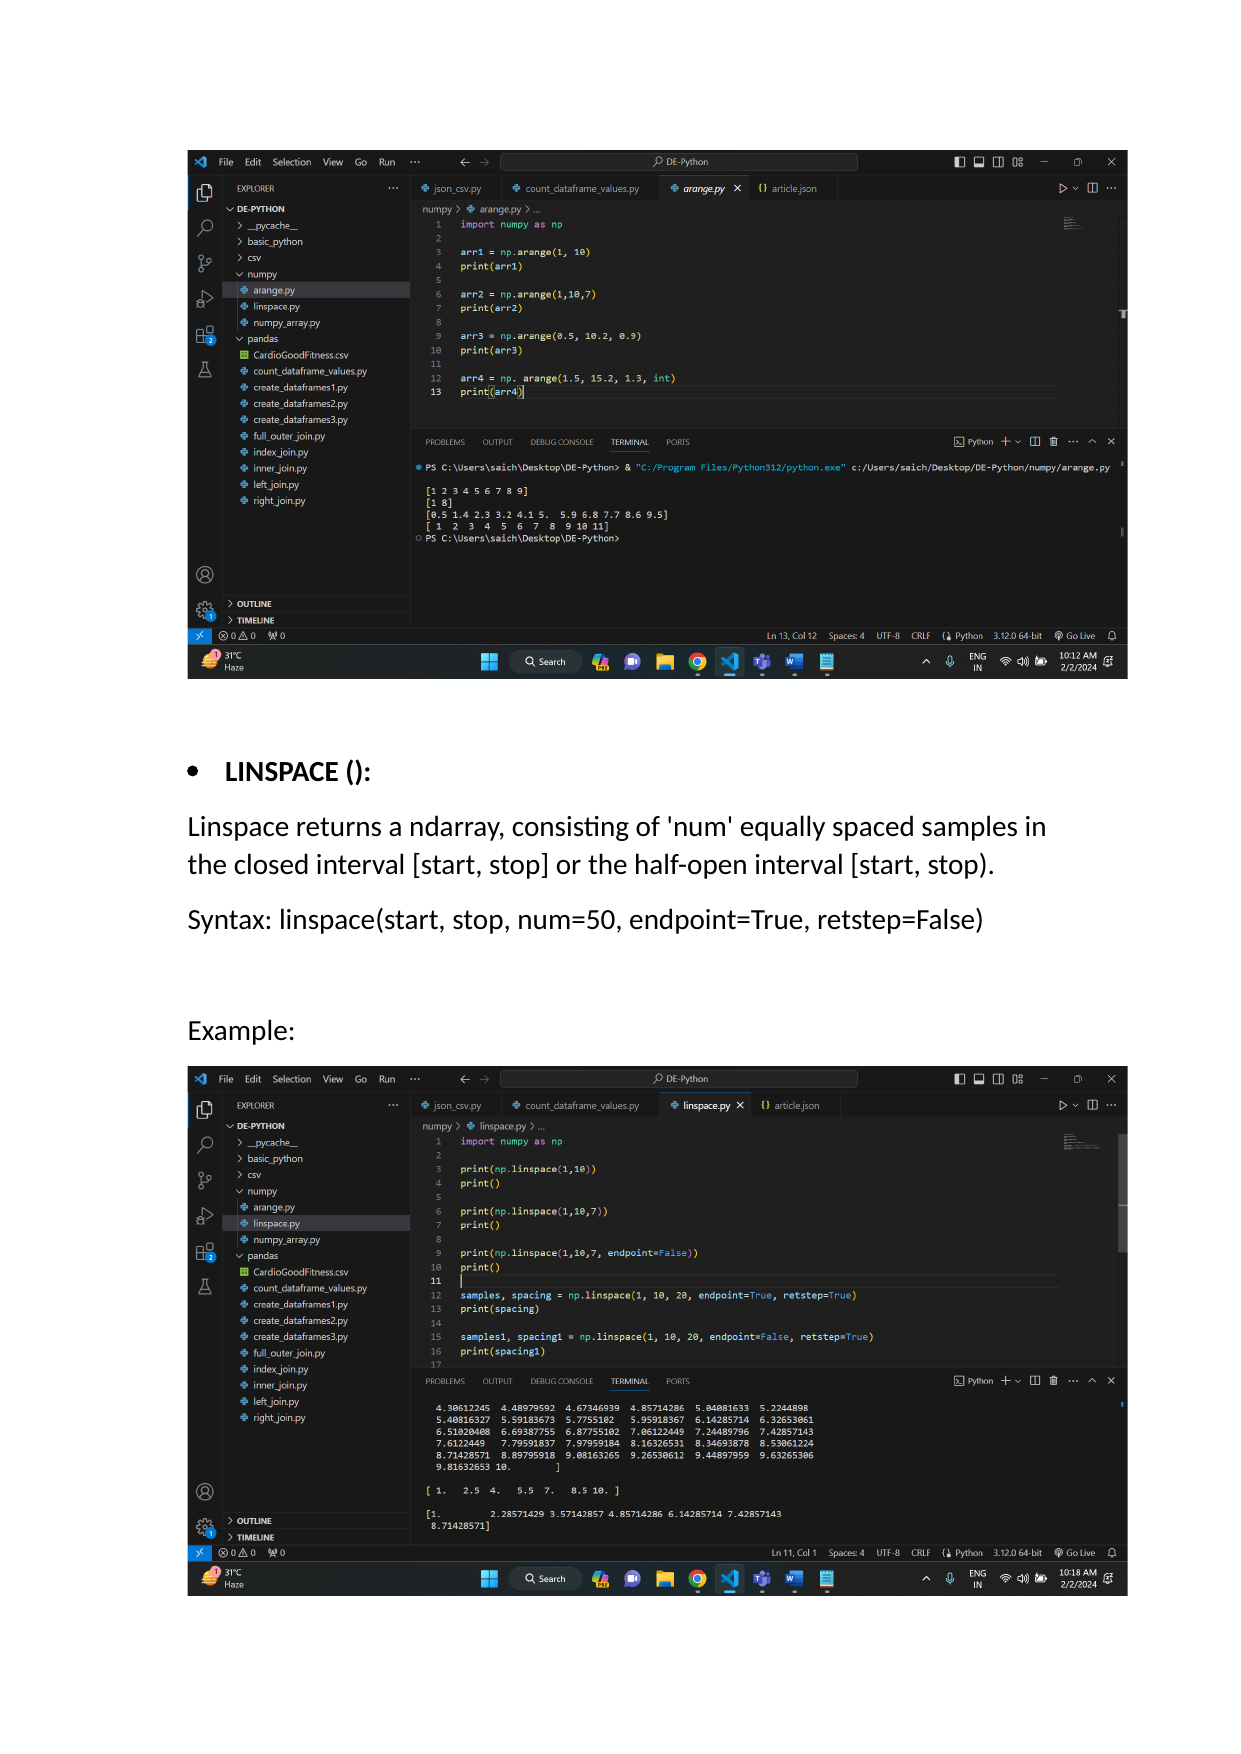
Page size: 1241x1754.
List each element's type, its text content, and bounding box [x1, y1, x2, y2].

text Syntax: linspace(start, stop, num=50, endpoint=True, retstep=False) [187, 901, 1090, 937]
text Linspace returns a ndarray, consisting of 'num' equally spaced samples in the closed interval [start, stop] or the half-open interval [start, stop). [187, 808, 1090, 882]
text Example: [187, 1012, 1090, 1047]
picture [187, 1066, 1128, 1596]
list LINSPACE (): [187, 753, 1090, 788]
picture [187, 150, 1128, 679]
